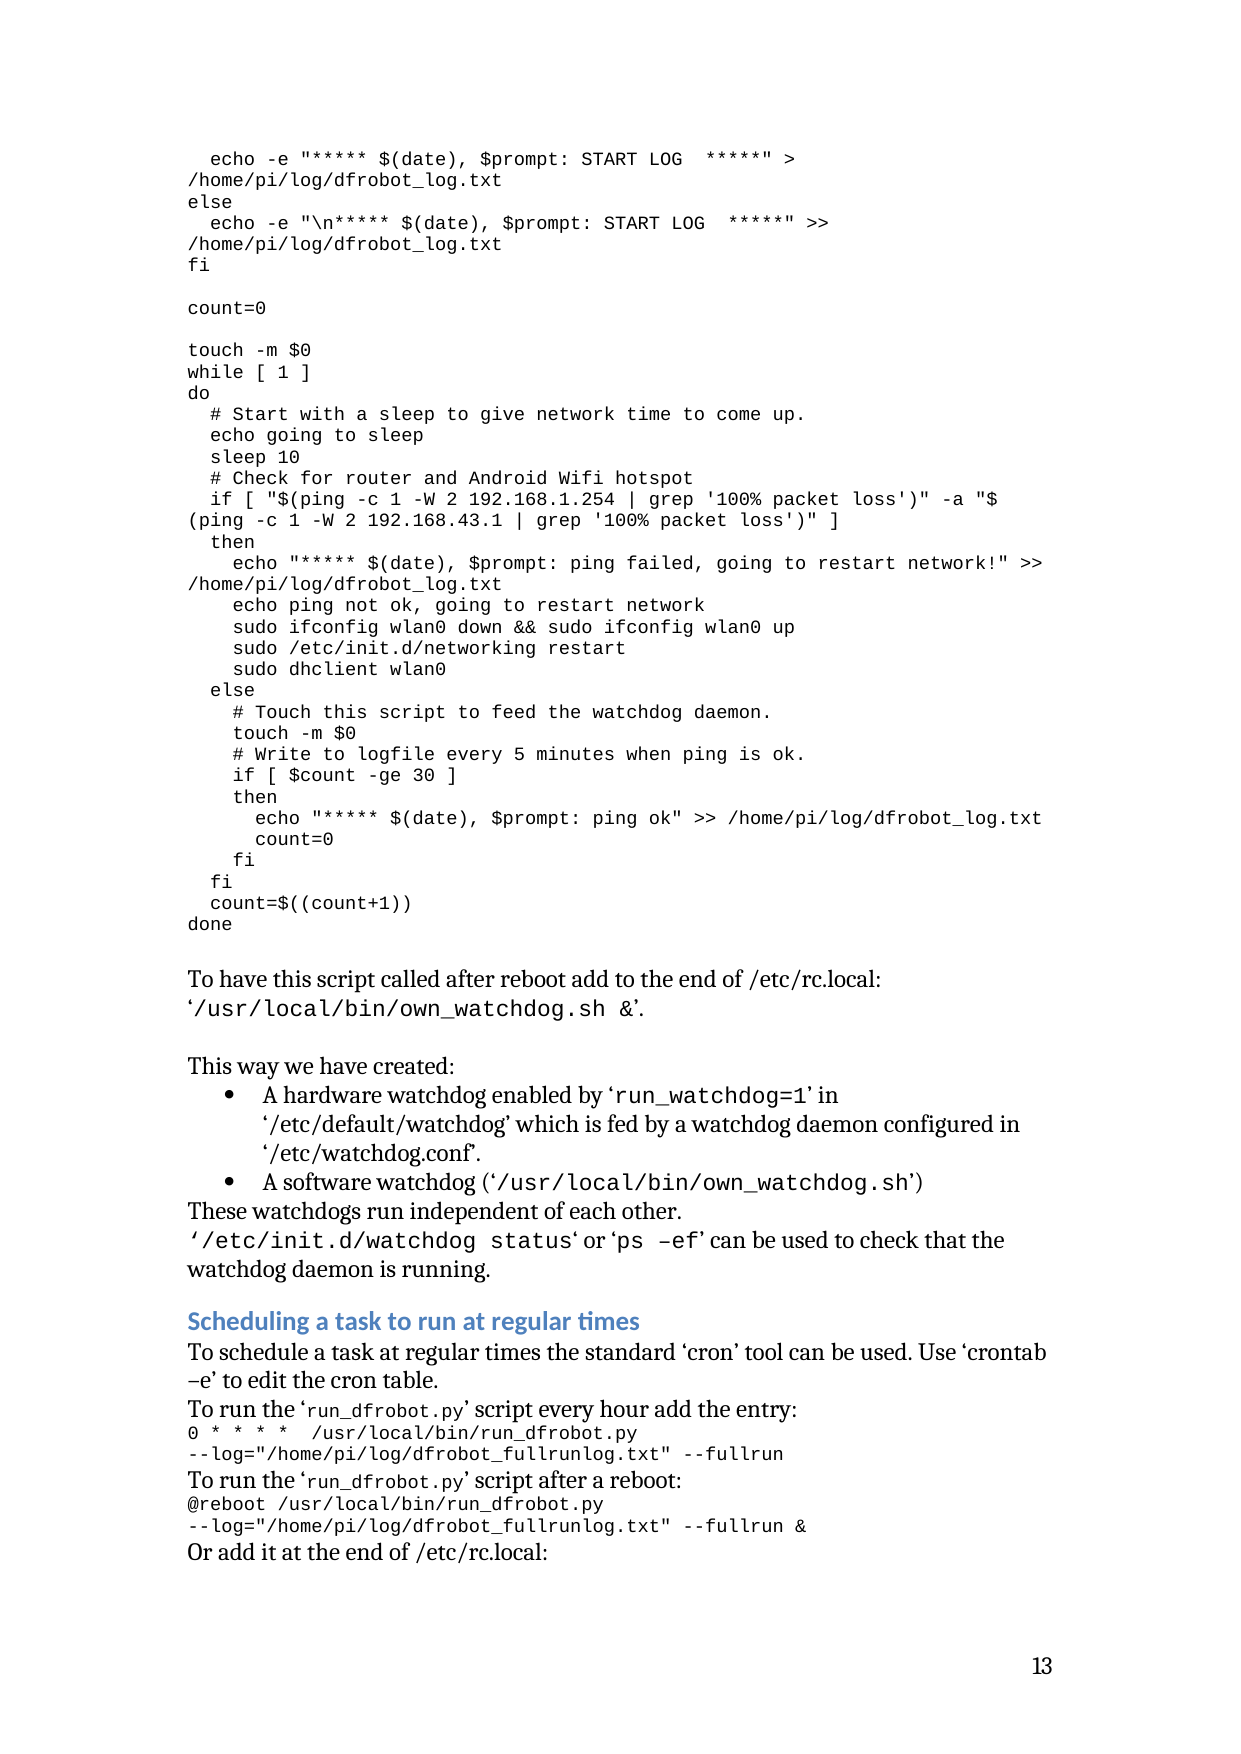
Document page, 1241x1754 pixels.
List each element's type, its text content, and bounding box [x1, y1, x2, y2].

text else [187, 192, 1053, 214]
list A hardware watchdog enabled by ‘run_watchdog=1’ in ‘/etc/default/watchdog’ which is fed by a watchdog daemon configured in ‘/etc/watchdog.conf’. [225, 1081, 1053, 1167]
text echo "***** $(date), $prompt: ping failed, going to restart network!" >> /home/pi/log/dfrobot_log.txt [187, 554, 1053, 596]
text fi [187, 851, 1053, 872]
text else [187, 681, 1053, 702]
text sleep 10 [187, 447, 1053, 469]
text These watchdogs run independent of each other. [187, 1197, 1053, 1226]
text echo "***** $(date), $prompt: ping ok" >> /home/pi/log/dfrobot_log.txt [187, 809, 1053, 830]
text To run the ‘run_dfrobot.py’ script after a reboot: [187, 1466, 1053, 1495]
text if [ $count -ge 30 ] [187, 766, 1053, 787]
text 0 * * * * /usr/local/bin/run_dfrobot.py --log="/home/pi/log/dfrobot_fullrunlog.txt" --fullrun [187, 1424, 1053, 1466]
text # Write to logfile every 5 minutes when ping is ok. [187, 745, 1053, 766]
text fi [187, 872, 1053, 894]
text sudo dhclient wlan0 [187, 660, 1053, 681]
text fi [187, 256, 1053, 277]
text then [187, 532, 1053, 554]
text then [187, 787, 1053, 809]
text # Check for router and Android Wifi hotspot [187, 469, 1053, 490]
text sudo ifconfig wlan0 down && sudo ifconfig wlan0 up [187, 617, 1053, 639]
text count=$((count+1)) [187, 894, 1053, 915]
subtitle Scheduling a task to run at regular times [187, 1304, 1053, 1338]
text touch -m $0 [187, 341, 1053, 362]
text done To have this script called after reboot add to the end of /etc/rc.local: ‘/usr/local/bin/own_watchdog.sh &’. [187, 915, 1053, 1023]
text # Start with a sleep to give network time to come up. [187, 405, 1053, 426]
text while [ 1 ] [187, 362, 1053, 384]
text sudo /etc/init.d/networking restart [187, 639, 1053, 660]
text Or add it at the end of /etc/rc.local: [187, 1538, 1053, 1566]
text ‘/etc/init.d/watchdog status‘ or ‘ps –ef’ can be used to check that the watchdog daemon is running. [187, 1226, 1053, 1284]
text count=0 [187, 299, 1053, 320]
text # Touch this script to feed the watchdog daemon. [187, 702, 1053, 724]
list A software watchdog (‘/usr/local/bin/own_watchdog.sh’) [225, 1167, 1053, 1197]
text echo going to sleep [187, 426, 1053, 447]
text touch -m $0 [187, 724, 1053, 745]
text To run the ‘run_dfrobot.py’ script every hour add the entry: [187, 1395, 1053, 1424]
text do [187, 384, 1053, 405]
text @reboot /usr/local/bin/run_dfrobot.py --log="/home/pi/log/dfrobot_fullrunlog.txt" --fullrun & [187, 1495, 1053, 1538]
text To schedule a task at regular times the standard ‘cron’ tool can be used. Use ‘crontab –e’ to edit the cron table. [187, 1338, 1053, 1395]
text echo -e "\n***** $(date), $prompt: START LOG *****" >> /home/pi/log/dfrobot_log.txt [187, 214, 1053, 256]
text echo ping not ok, going to restart network [187, 596, 1053, 617]
text count=0 [187, 830, 1053, 851]
text This way we have created: [187, 1052, 1053, 1081]
text if [ "$(ping -c 1 -W 2 192.168.1.254 | grep '100% packet loss')" -a "$(ping -c 1 -W 2 192.168.43.1 | grep '100% packet loss')" ] [187, 490, 1053, 532]
text echo -e "***** $(date), $prompt: START LOG *****" > /home/pi/log/dfrobot_log.txt [187, 150, 1053, 192]
